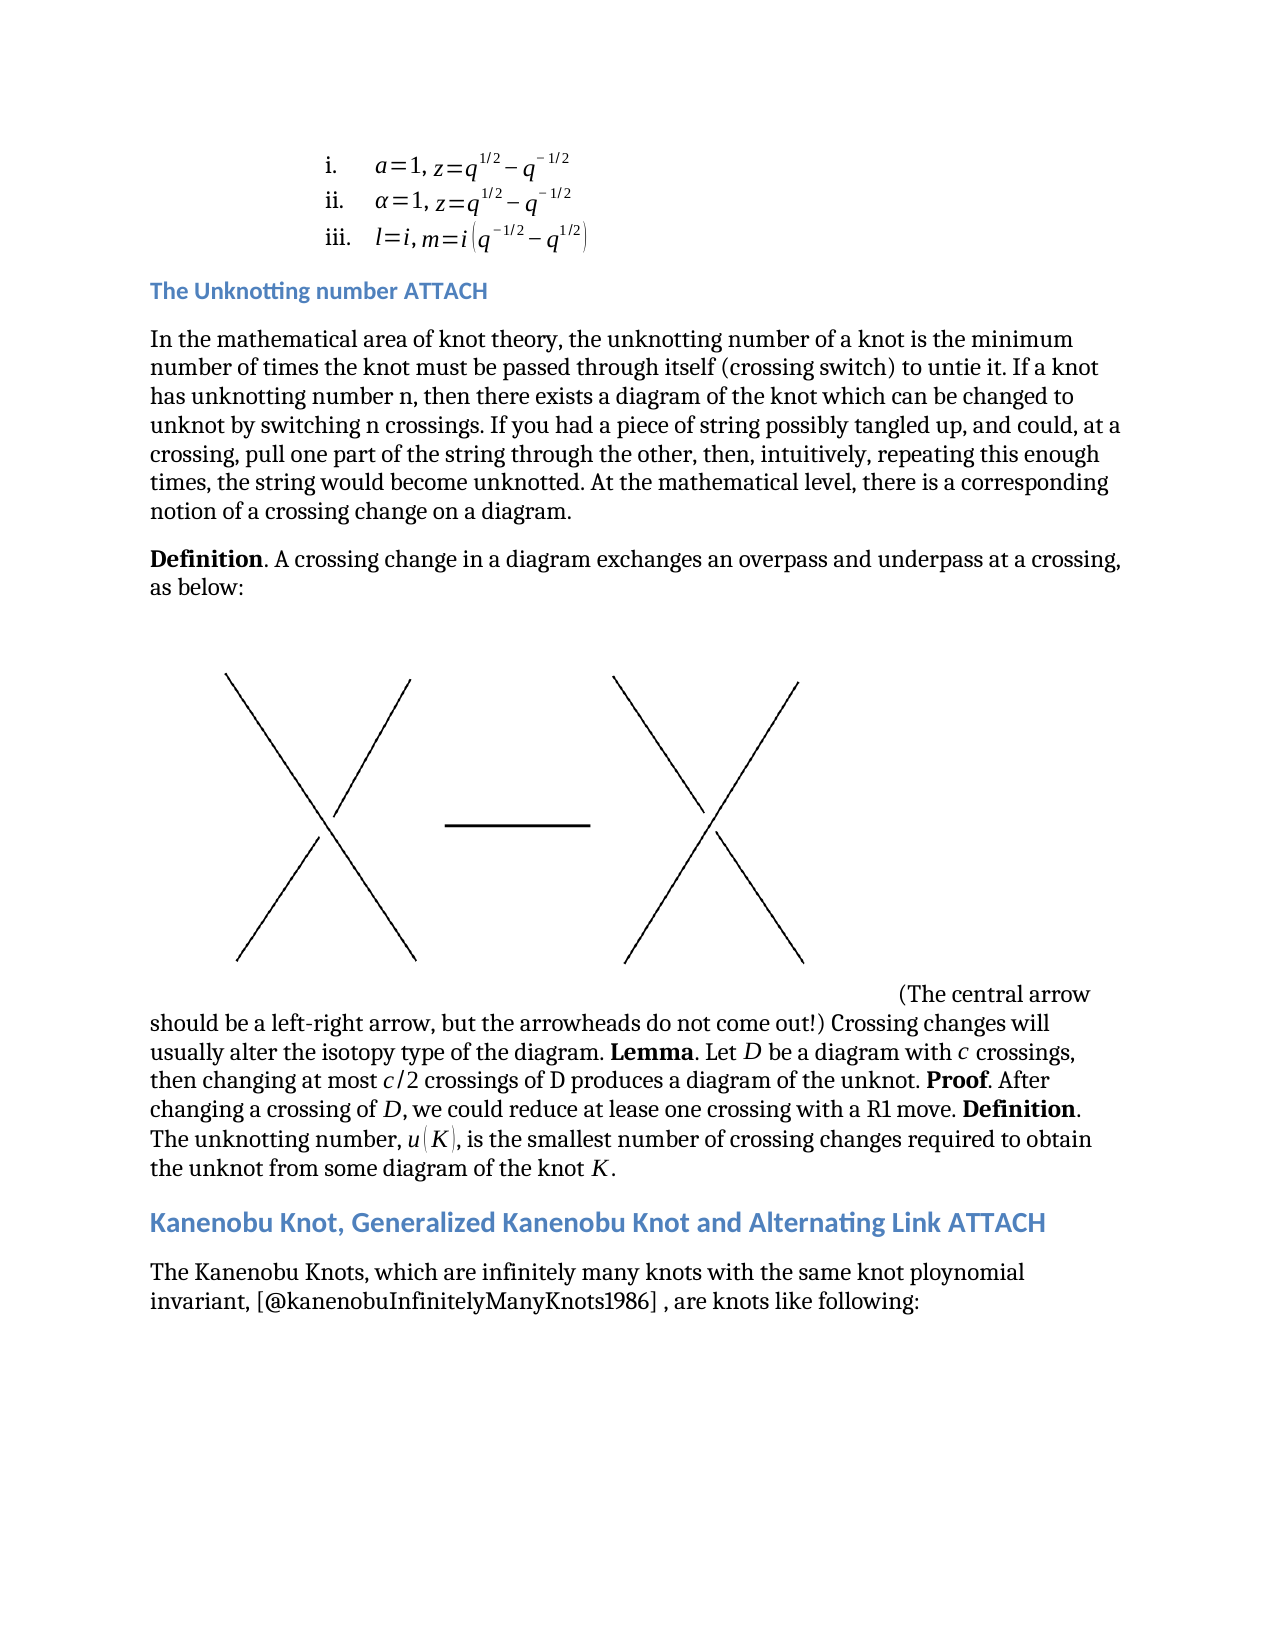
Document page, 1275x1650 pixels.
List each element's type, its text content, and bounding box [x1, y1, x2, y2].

text In the mathematical area of knot theory, the unknotting number of a knot is the minimum number of times the knot must be passed through itself (crossing switch) to untie it. If a knot has unknotting number n, then there exists a diagram of the knot which can be changed to unknot by switching n crossings. If you had a piece of string possibly tangled up, and could, at a crossing, pull one part of the string through the other, then, intuitively, repeating this enough times, the string would become unknotted. At the mathematical level, there is a corresponding notion of a crossing change on a diagram. [150, 324, 1125, 526]
text Definition. A crossing change in a diagram exchanges an overpass and underpass at a crossing, as below: [150, 544, 1125, 602]
text The Kanenobu Knots, which are infinitely many knots with the same knot ploynomial invariant, [@kanenobuInfinitelyManyKnots1986] , are knots like following: [150, 1258, 1125, 1316]
list , [325, 185, 1125, 216]
picture [168, 620, 874, 1003]
subtitle The Unknotting number ATTACH [150, 275, 1125, 306]
subtitle Kanenobu Knot, Generalized Kanenobu Knot and Alternating Link ATTACH [150, 1204, 1125, 1239]
list , [325, 150, 1125, 181]
list , [325, 220, 1125, 254]
